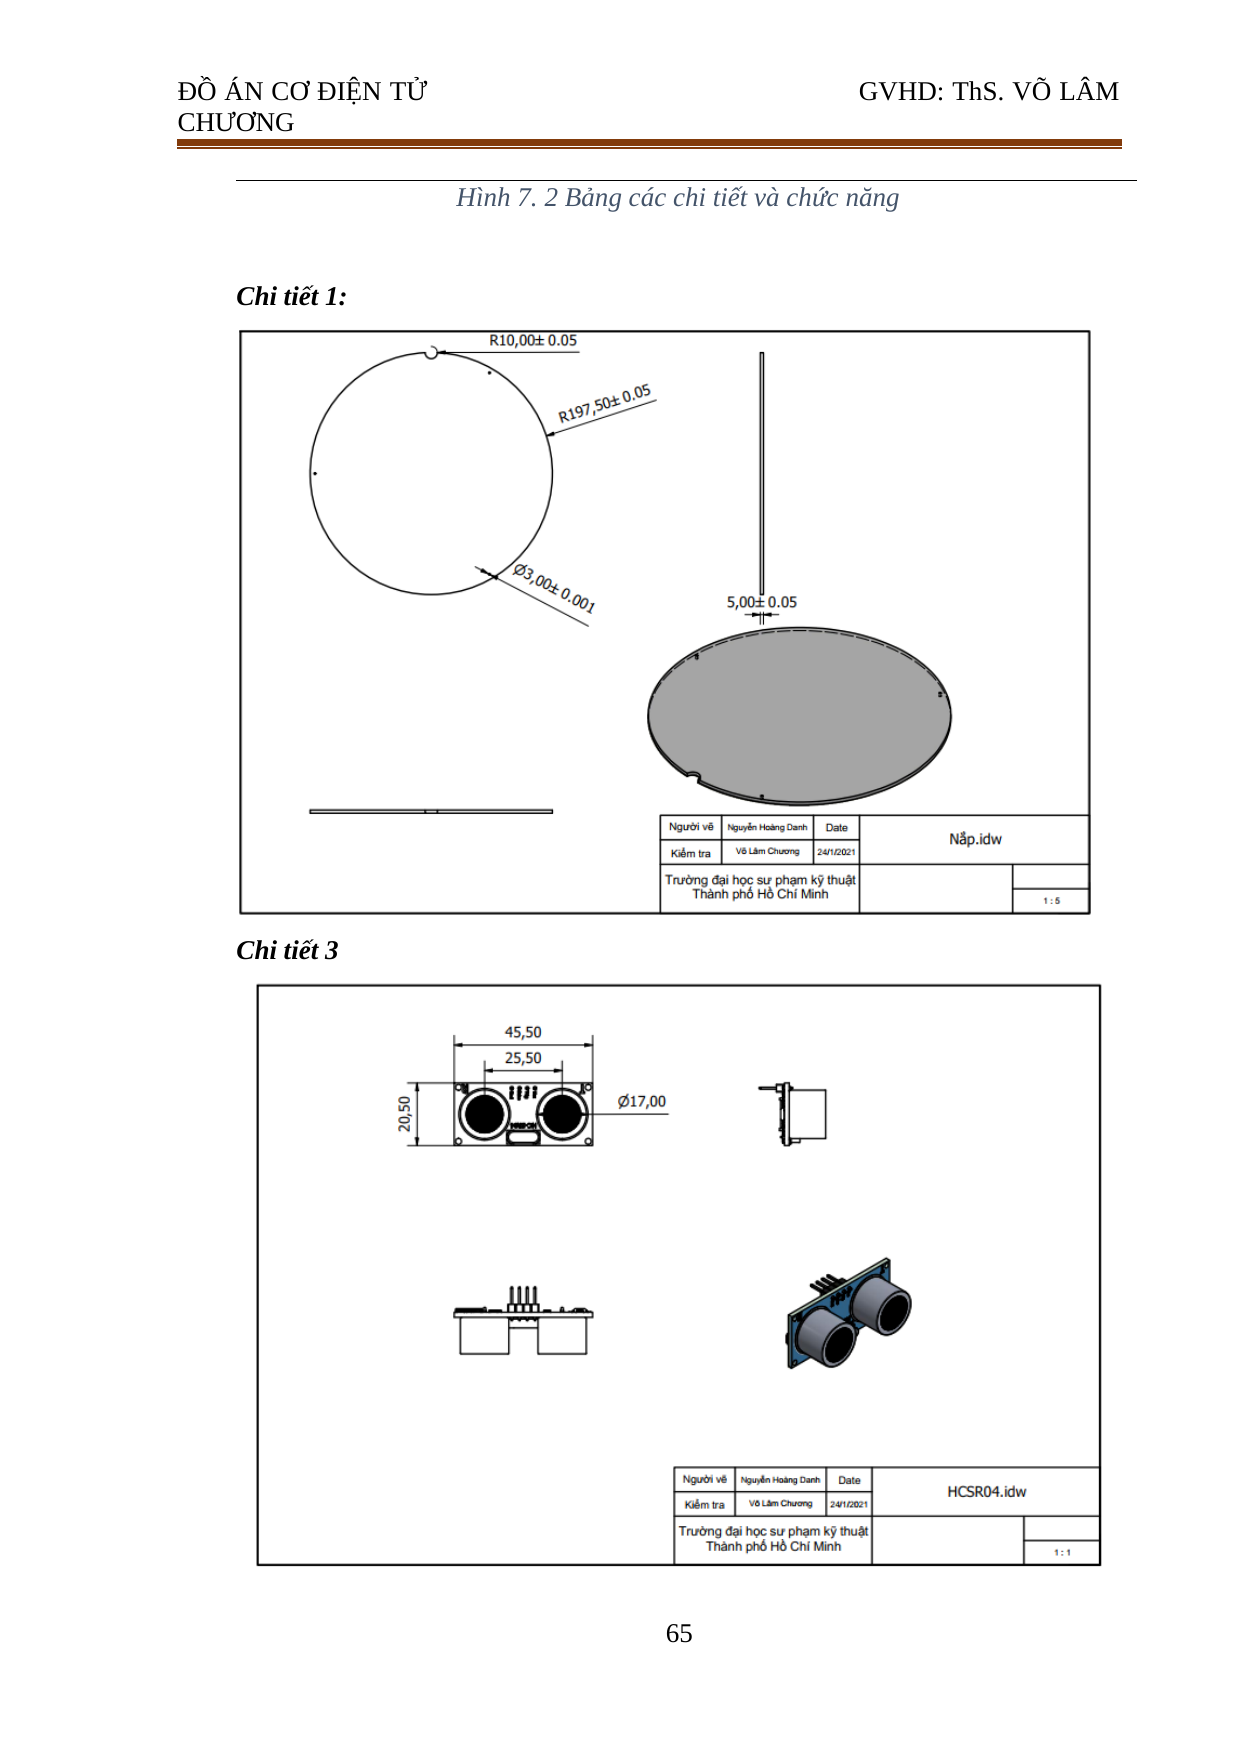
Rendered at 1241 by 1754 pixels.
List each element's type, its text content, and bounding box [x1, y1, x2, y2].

text Chi tiết 3 [177, 934, 1122, 965]
text Chi tiết 1: [177, 279, 1122, 311]
picture [236, 326, 1093, 919]
picture [252, 981, 1106, 1572]
text Hình 7. 2 Bảng các chi tiết và chức năng [177, 181, 1122, 212]
